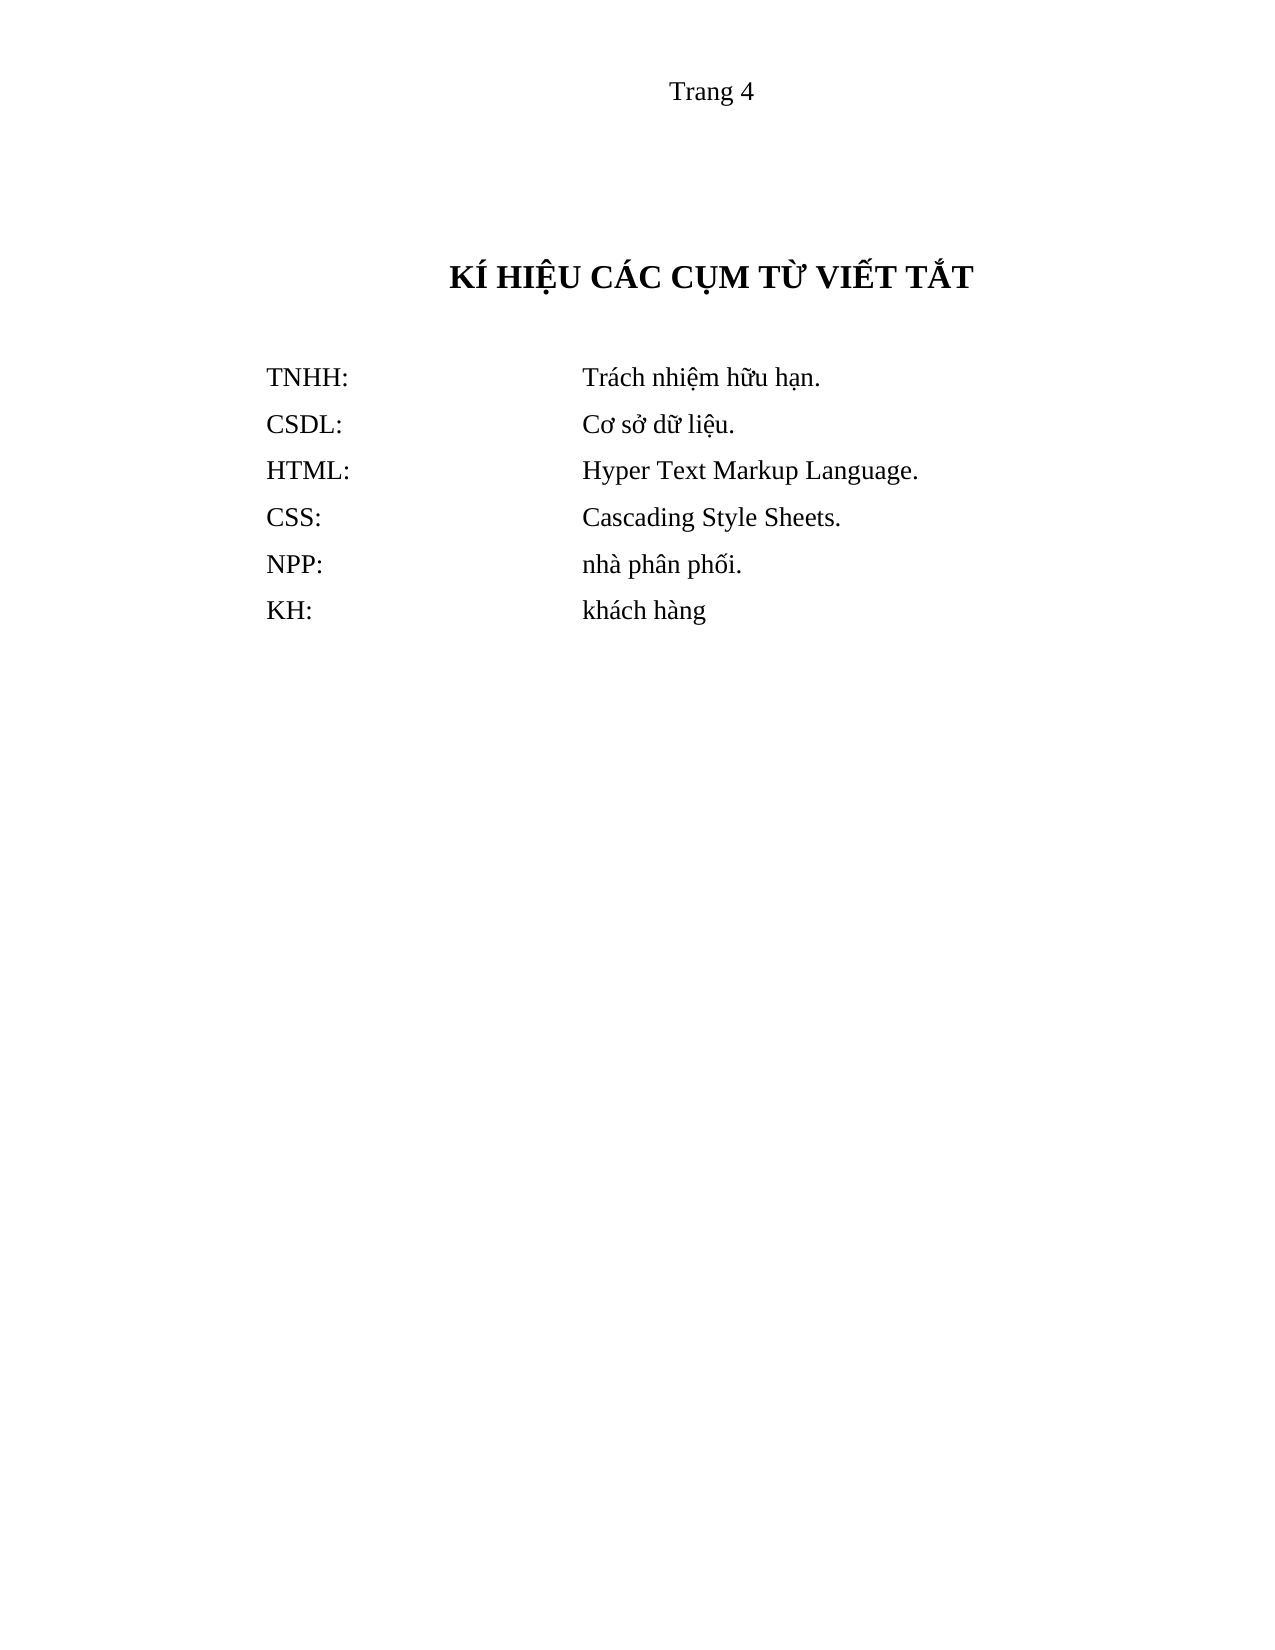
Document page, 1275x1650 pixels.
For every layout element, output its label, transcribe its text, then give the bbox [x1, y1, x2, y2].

text HTML: Hyper Text Markup Language. [207, 454, 1157, 486]
text CSS: Cascading Style Sheets. [207, 501, 1157, 532]
text KÍ HIỆU CÁC CỤM TỪ VIẾT TẮT [207, 257, 1157, 295]
text KH: khách hàng [207, 594, 1157, 626]
text NPP: nhà phân phối. [207, 548, 1157, 579]
text CSDL: Cơ sở dữ liệu. [207, 408, 1157, 439]
text TNHH: Trách nhiệm hữu hạn. [207, 361, 1157, 392]
